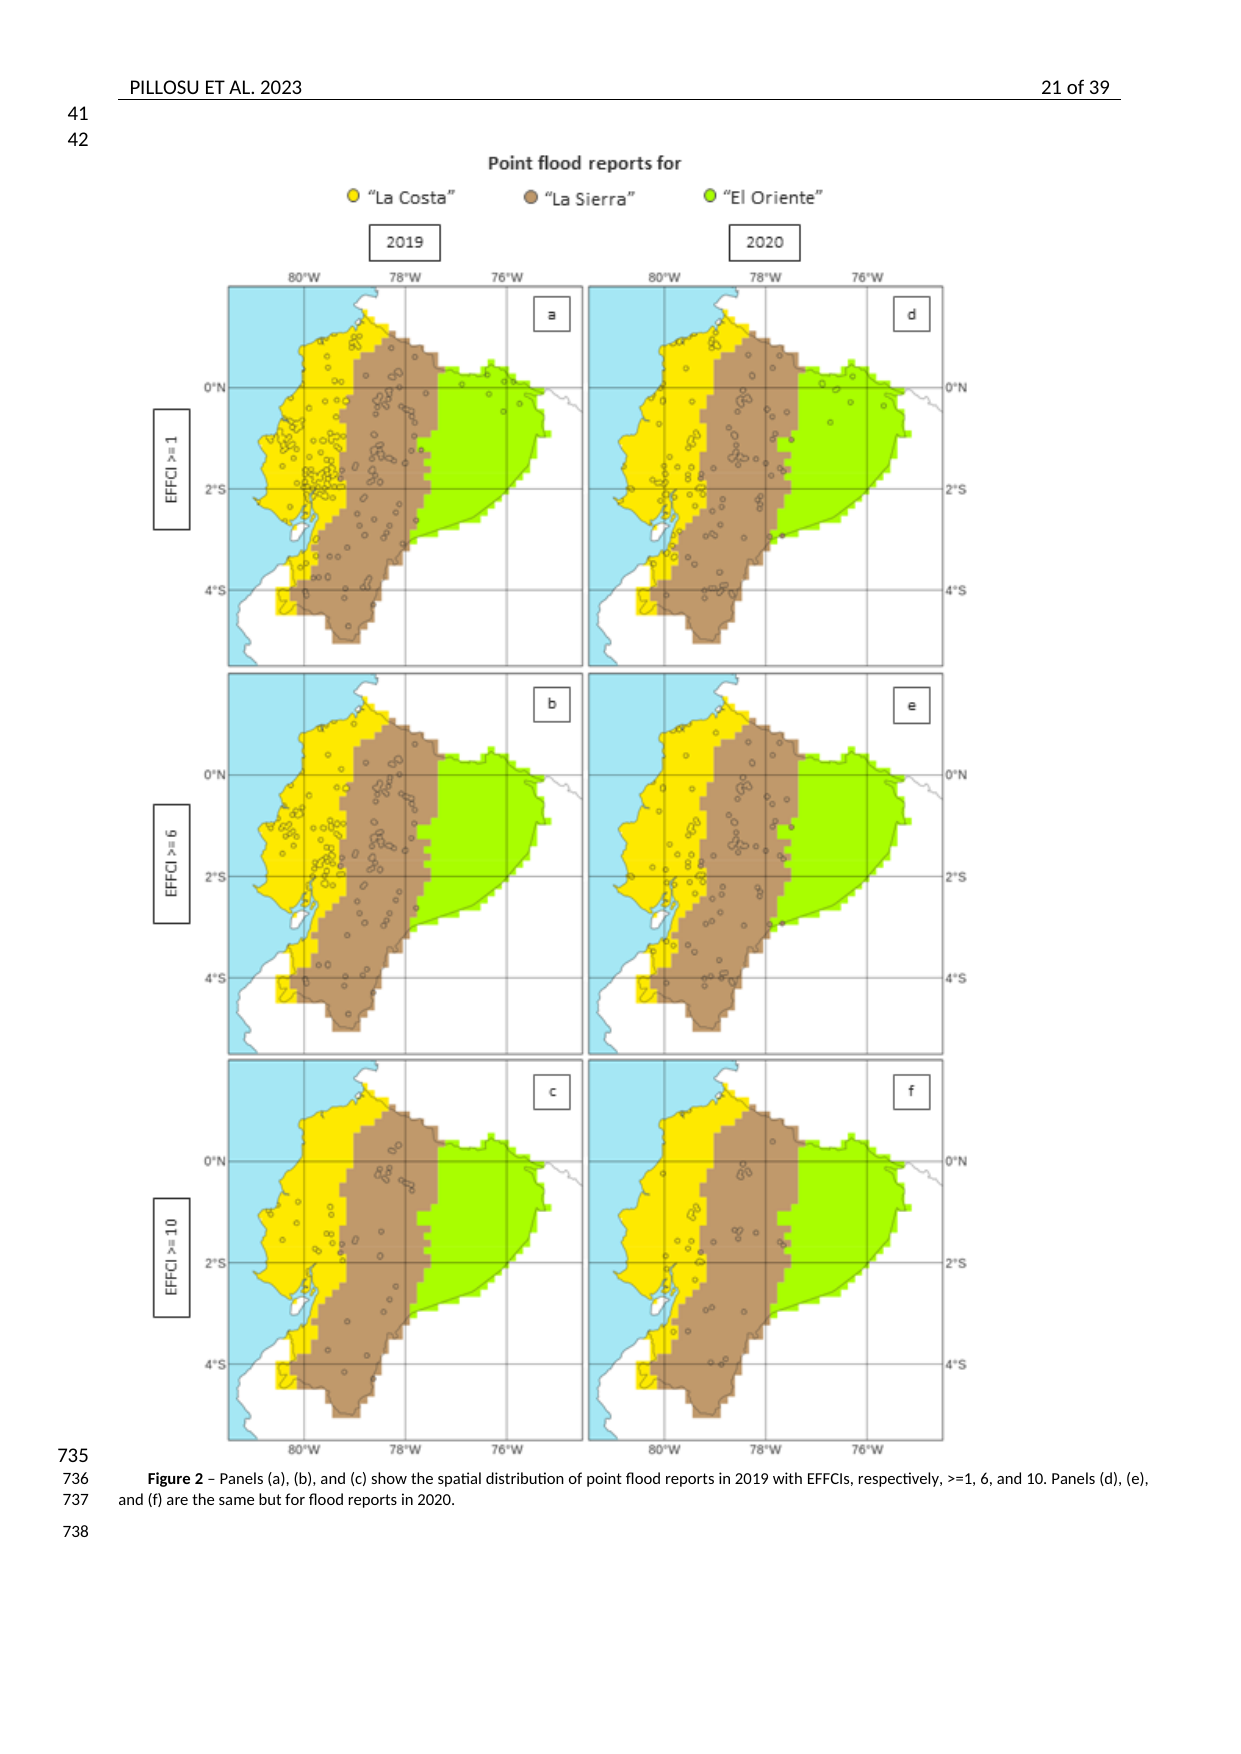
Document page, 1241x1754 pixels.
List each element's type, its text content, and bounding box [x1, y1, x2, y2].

picture [147, 151, 981, 1462]
text Figure 2 – Panels (a), (b), and (c) show the spatial distribution of point flood reports in 2019 with EFFCIs, respectively, >=1, 6, and 10. Panels (d), (e), and (f) are the same but for flood reports in 2020. [118, 1468, 1152, 1509]
